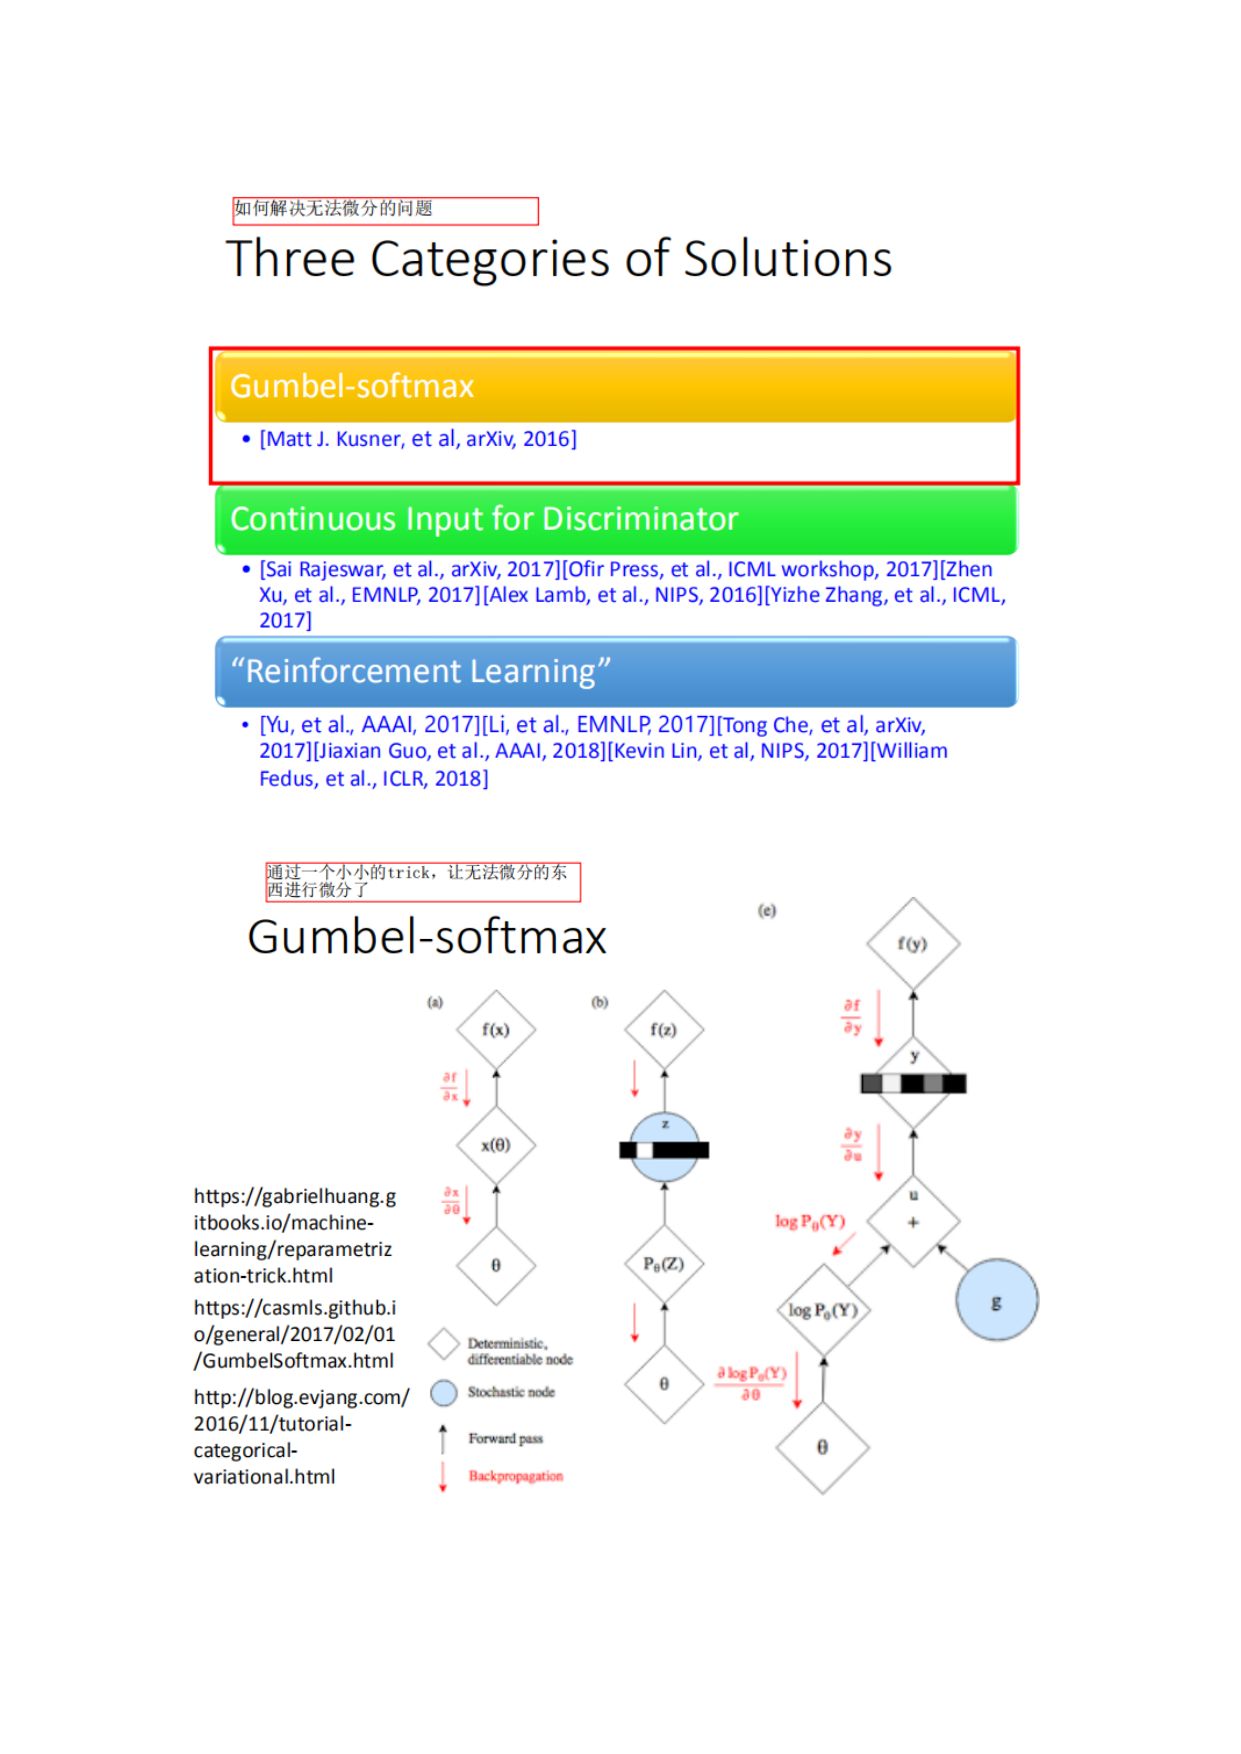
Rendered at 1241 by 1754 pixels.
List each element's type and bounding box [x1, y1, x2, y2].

picture [187, 162, 1053, 823]
picture [187, 844, 1052, 1498]
